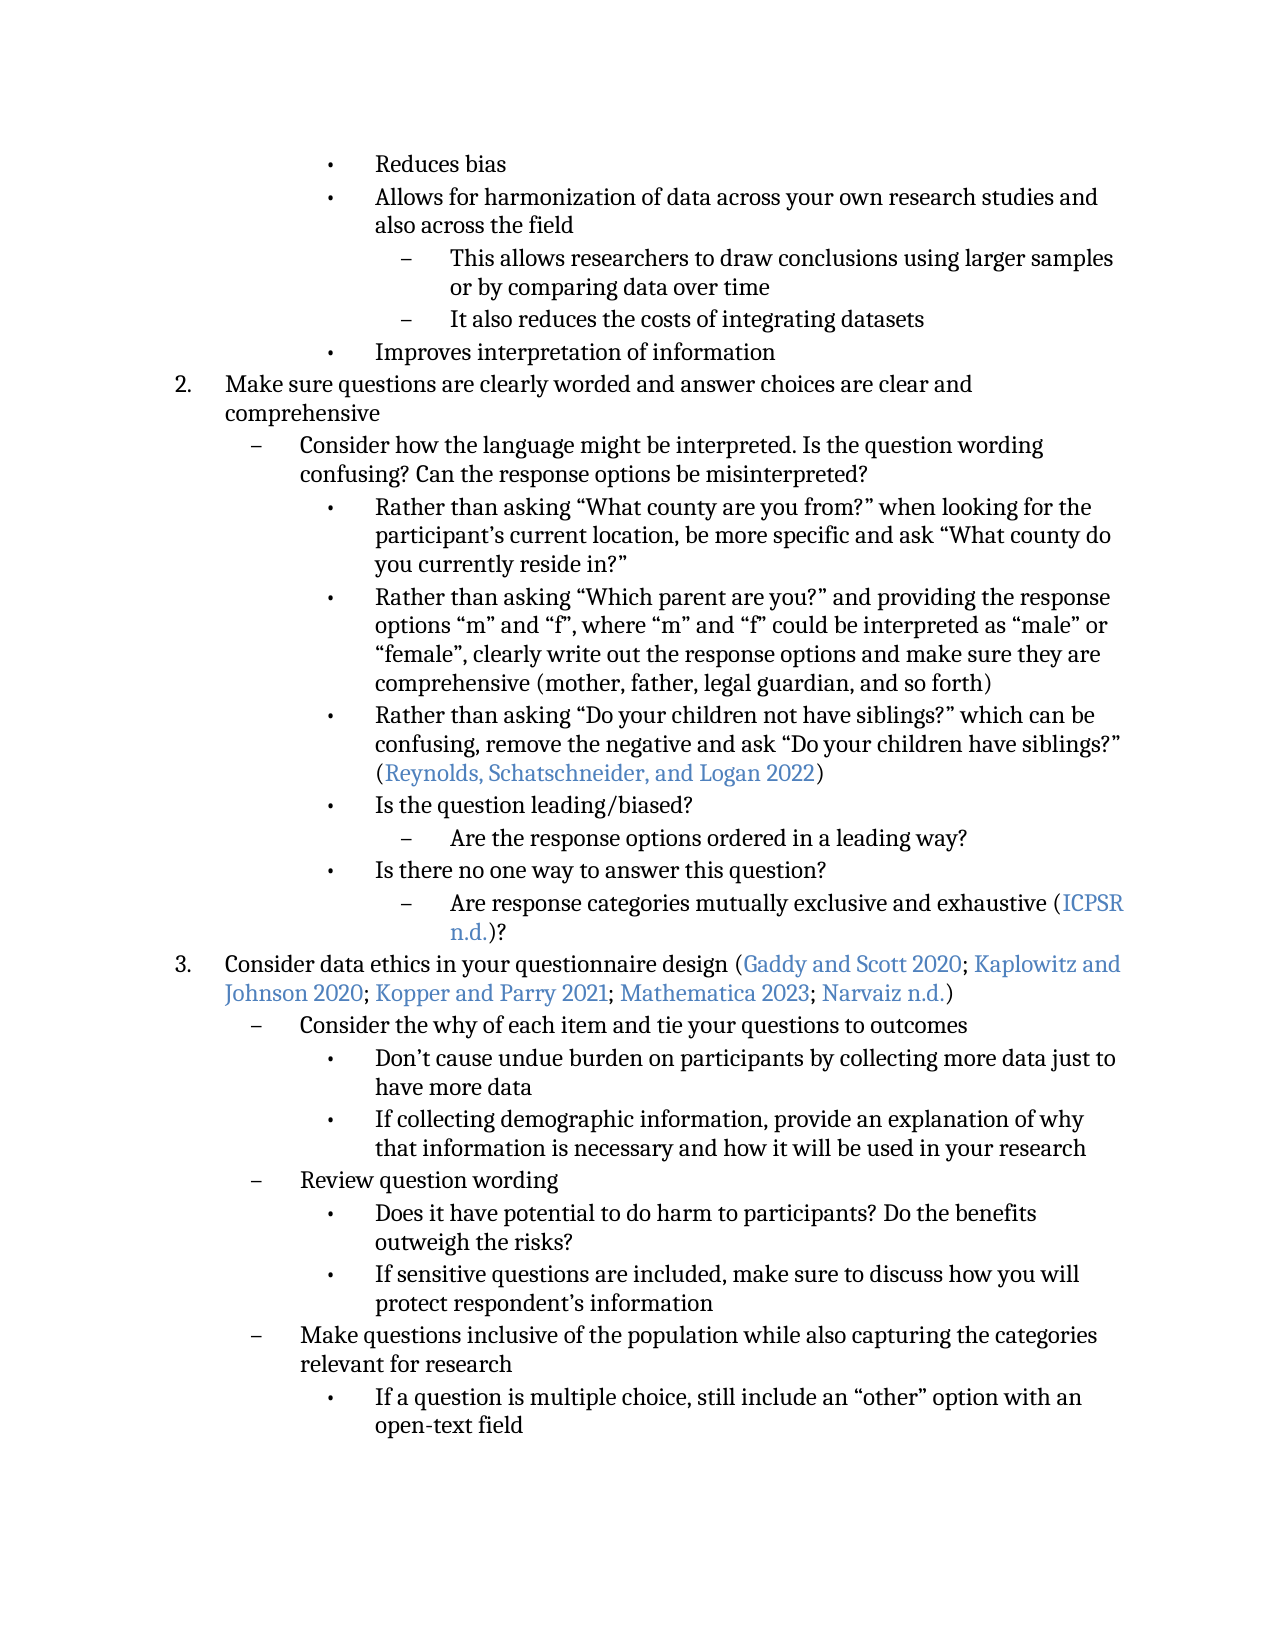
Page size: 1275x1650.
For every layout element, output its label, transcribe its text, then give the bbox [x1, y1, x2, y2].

list Consider how the language might be interpreted. Is the question wording confusing? Can the response options be misinterpreted? [250, 431, 1125, 489]
list If sensitive questions are included, make sure to discuss how you will protect respondent’s information [325, 1260, 1125, 1317]
list Make sure questions are clearly worded and answer choices are clear and comprehensive [175, 370, 1125, 427]
list Does it have potential to do harm to participants? Do the benefits outweigh the risks? [325, 1199, 1125, 1256]
list Improves interpretation of information [325, 337, 1125, 366]
list If a question is multiple choice, still include an “other” option with an open-text field [325, 1382, 1125, 1440]
list Make questions inclusive of the population while also capturing the categories relevant for research [250, 1321, 1125, 1379]
list Don’t cause undue burden on participants by collecting more data just to have more data [325, 1044, 1125, 1101]
list Review question wording [250, 1166, 1125, 1195]
list Consider the why of each item and tie your questions to outcomes [250, 1011, 1125, 1040]
list Consider data ethics in your questionnaire design (Gaddy and Scott 2020; Kaplowitz and Johnson 2020; Kopper and Parry 2021; Mathematica 2023; Narvaiz n.d.) [175, 950, 1125, 1007]
list If collecting demographic information, provide an explanation of why that information is necessary and how it will be used in your research [325, 1105, 1125, 1162]
list Rather than asking “Which parent are you?” and providing the response options “m” and “f”, where “m” and “f” could be interpreted as “male” or “female”, clearly write out the response options and make sure they are comprehensive (mother, father, legal guardian, and so forth) [325, 582, 1125, 697]
list Is there no one way to answer this question? [325, 856, 1125, 885]
list Rather than asking “What county are you from?” when looking for the participant’s current location, be more specific and ask “What county do you currently reside in?” [325, 492, 1125, 579]
list Reduces bias [325, 150, 1125, 179]
list Are the response options ordered in a leading way? [400, 824, 1125, 852]
list Allows for harmonization of data across your own research studies and also across the field [325, 182, 1125, 240]
list Is the question leading/biased? [325, 791, 1125, 820]
list Are response categories mutually exclusive and exhaustive (ICPSR n.d.)? [400, 889, 1125, 946]
list It also reduces the costs of integrating datasets [400, 305, 1125, 334]
list Rather than asking “Do your children not have siblings?” which can be confusing, remove the negative and ask “Do your children have siblings?” (Reynolds, Schatschneider, and Logan 2022) [325, 701, 1125, 787]
list This allows researchers to draw conclusions using larger samples or by comparing data over time [400, 244, 1125, 301]
